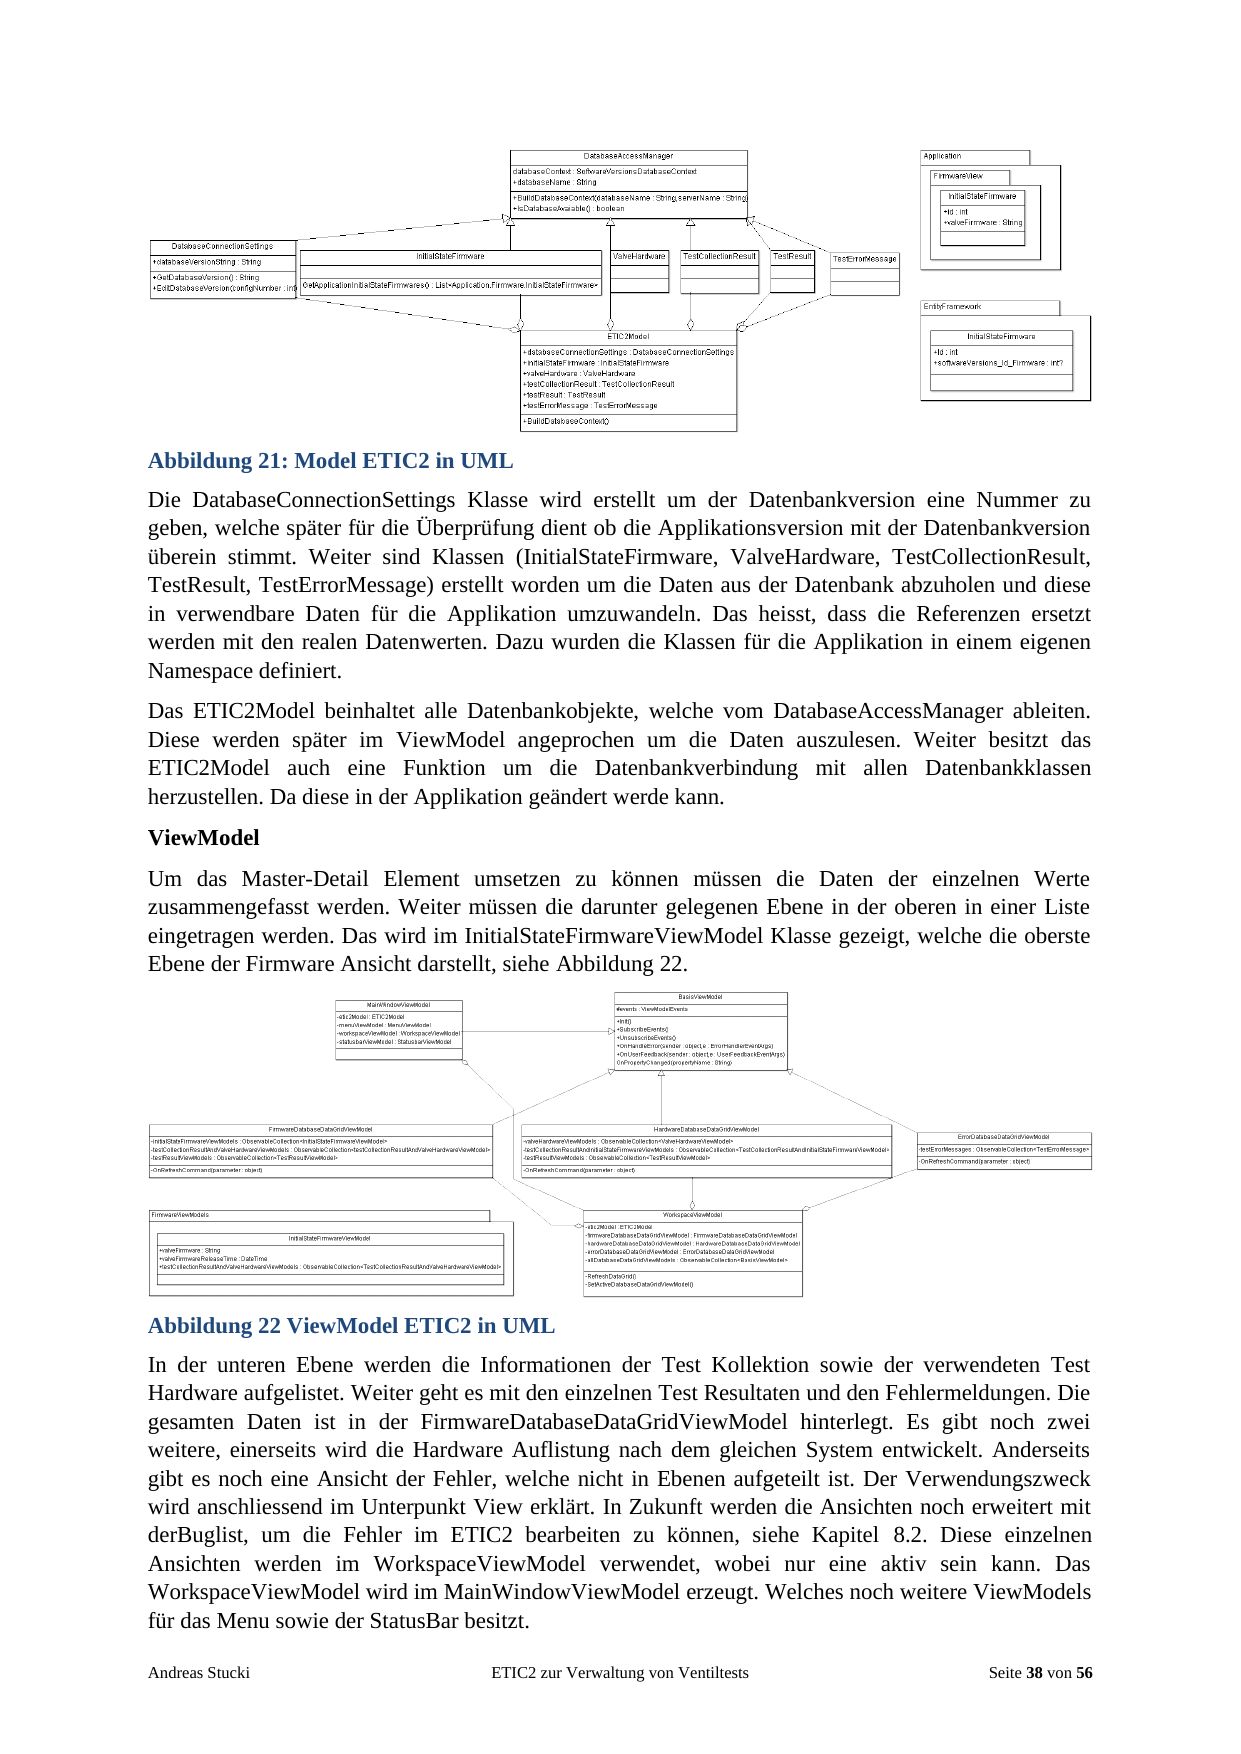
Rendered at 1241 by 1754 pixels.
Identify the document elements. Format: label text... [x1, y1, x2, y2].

picture [147, 147, 1093, 433]
text ViewModel [148, 824, 1092, 850]
text In der unteren Ebene werden die Informationen der Test Kollektion sowie der verwendeten Test Hardware aufgelistet. Weiter geht es mit den einzelnen Test Resultaten und den Fehlermeldungen. Die gesamten Daten ist in der FirmwareDatabaseDataGridViewModel hinterlegt. Es gibt noch zwei weitere, einerseits wird die Hardware Auflistung nach dem gleichen System entwickelt. Anderseits gibt es noch eine Ansicht der Fehler, welche nicht in Ebenen aufgeteilt ist. Der Verwendungszweck wird anschliessend im Unterpunkt View erklärt. In Zukunft werden die Ansichten noch erweitert mit derBuglist, um die Fehler im ETIC2 bearbeiten zu können, siehe Kapitel 8.2. Diese einzelnen Ansichten werden im WorkspaceViewModel verwendet, wobei nur eine aktiv sein kann. Das WorkspaceViewModel wird im MainWindowViewModel erzeugt. Welches noch weitere ViewModels für das Menu sowie der StatusBar besitzt. [148, 1351, 1092, 1633]
text Die DatabaseConnectionSettings Klasse wird erstellt um der Datenbankversion eine Nummer zu geben, welche später für die Überprüfung dient ob die Applikationsversion mit der Datenbankversion überein stimmt. Weiter sind Klassen (InitialStateFirmware, ValveHardware, TestCollectionResult, TestResult, TestErrorMessage) erstellt worden um die Daten aus der Datenbank abzuholen und diese in verwendbare Daten für die Applikation umzuwandeln. Das heisst, dass die Referenzen ersetzt werden mit den realen Datenwerten. Dazu wurden die Klassen für die Applikation in einem eigenen Namespace definiert. [148, 486, 1092, 683]
text Das ETIC2Model beinhaltet alle Datenbankobjekte, welche vom DatabaseAccessManager ableiten. Diese werden später im ViewModel angeprochen um die Daten auszulesen. Weiter besitzt das ETIC2Model auch eine Funktion um die Datenbankverbindung mit allen Datenbankklassen herzustellen. Da diese in der Applikation geändert werde kann. [148, 698, 1092, 809]
picture [147, 991, 1093, 1298]
text Um das Master-Detail Element umsetzen zu können müssen die Daten der einzelnen Werte zusammengefasst werden. Weiter müssen die darunter gelegenen Ebene in der oberen in einer Liste eingetragen werden. Das wird im InitialStateFirmwareViewModel Klasse gezeigt, welche die oberste Ebene der Firmware Ansicht darstellt, siehe Abbildung 22. [148, 865, 1092, 976]
